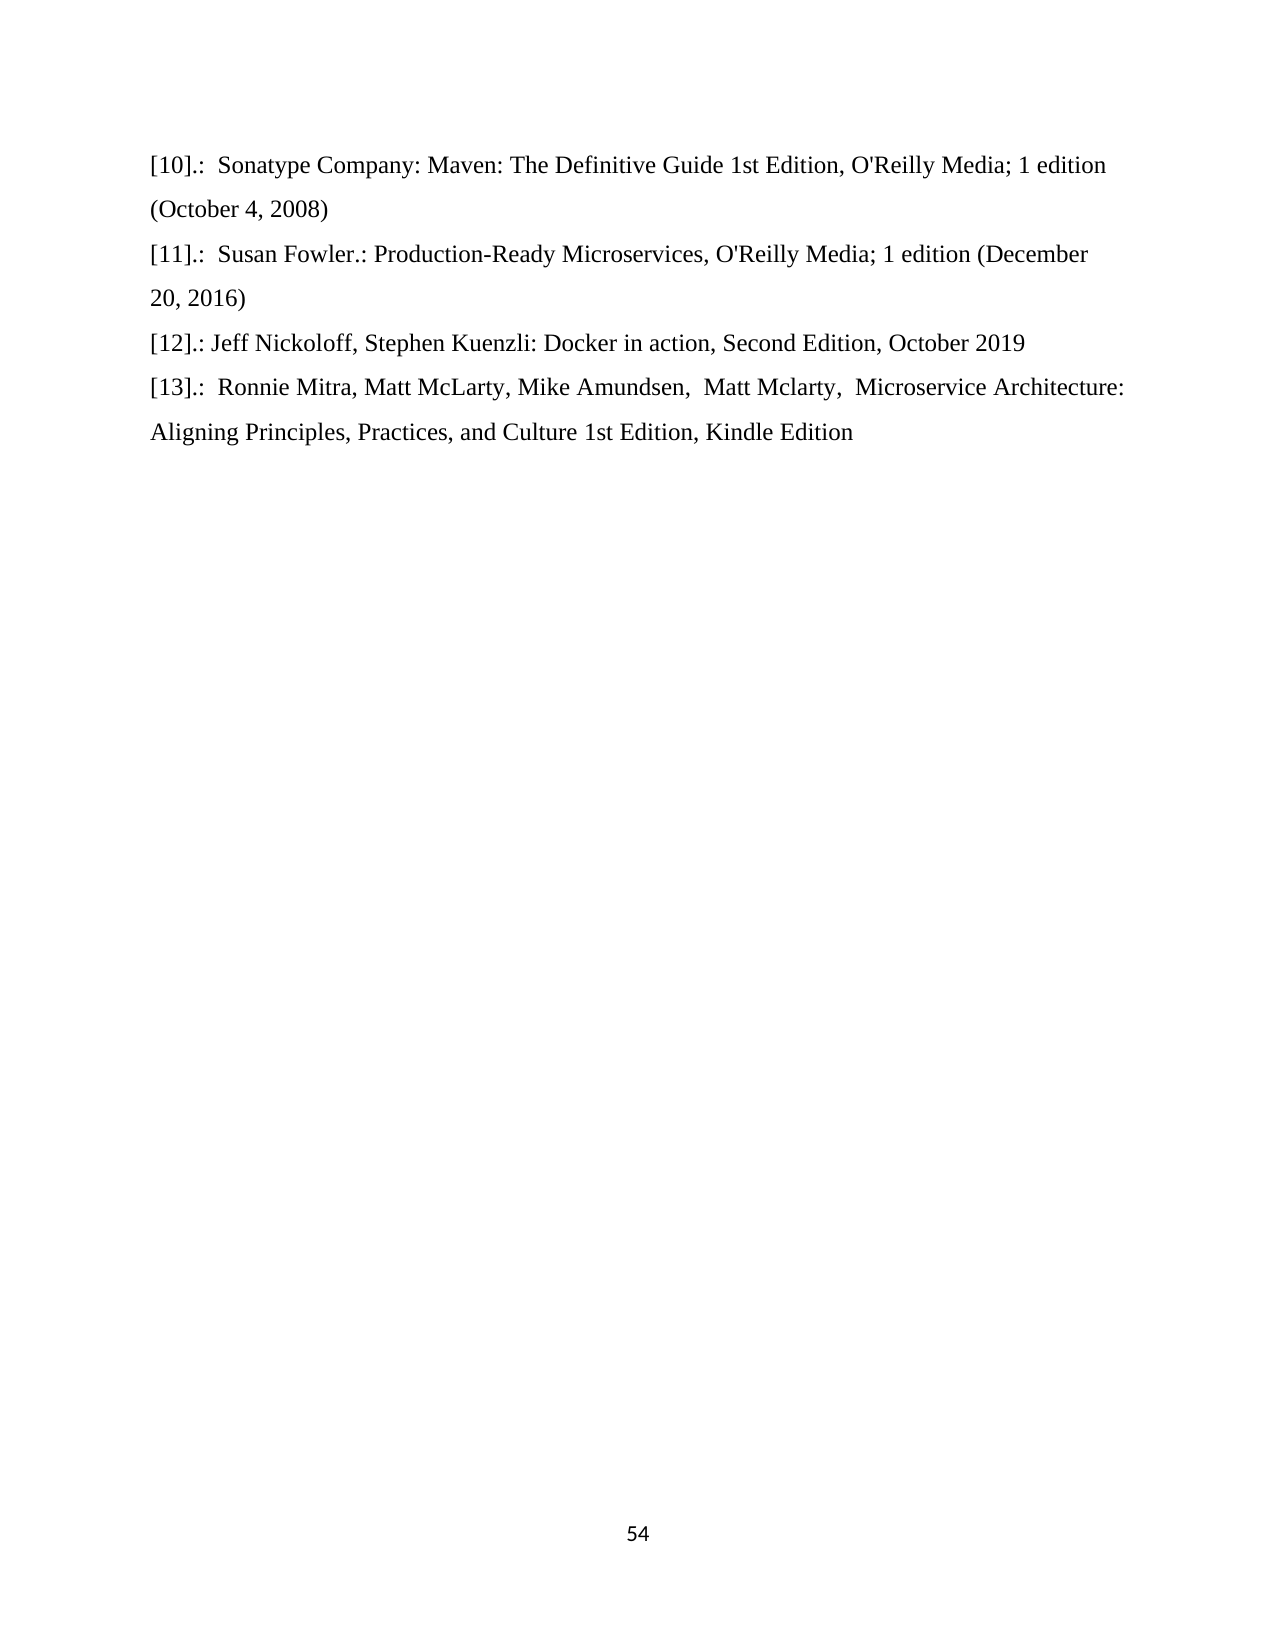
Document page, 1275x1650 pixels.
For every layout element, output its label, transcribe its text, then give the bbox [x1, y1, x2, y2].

list [12].: Jeff Nickoloff, Stephen Kuenzli: Docker in action, Second Edition, October 2019 [150, 328, 1125, 357]
list [10].: Sonatype Company: Maven: The Definitive Guide 1st Edition, O'Reilly Media; 1 edition (October 4, 2008) [150, 150, 1125, 223]
list [13].: Ronnie Mitra, Matt McLarty, Mike Amundsen, Matt Mclarty, Microservice Architecture: Aligning Principles, Practices, and Culture 1st Edition, Kindle Edition [150, 372, 1125, 446]
list [11].: Susan Fowler.: Production-Ready Microservices, O'Reilly Media; 1 edition (December 20, 2016) [150, 239, 1125, 312]
